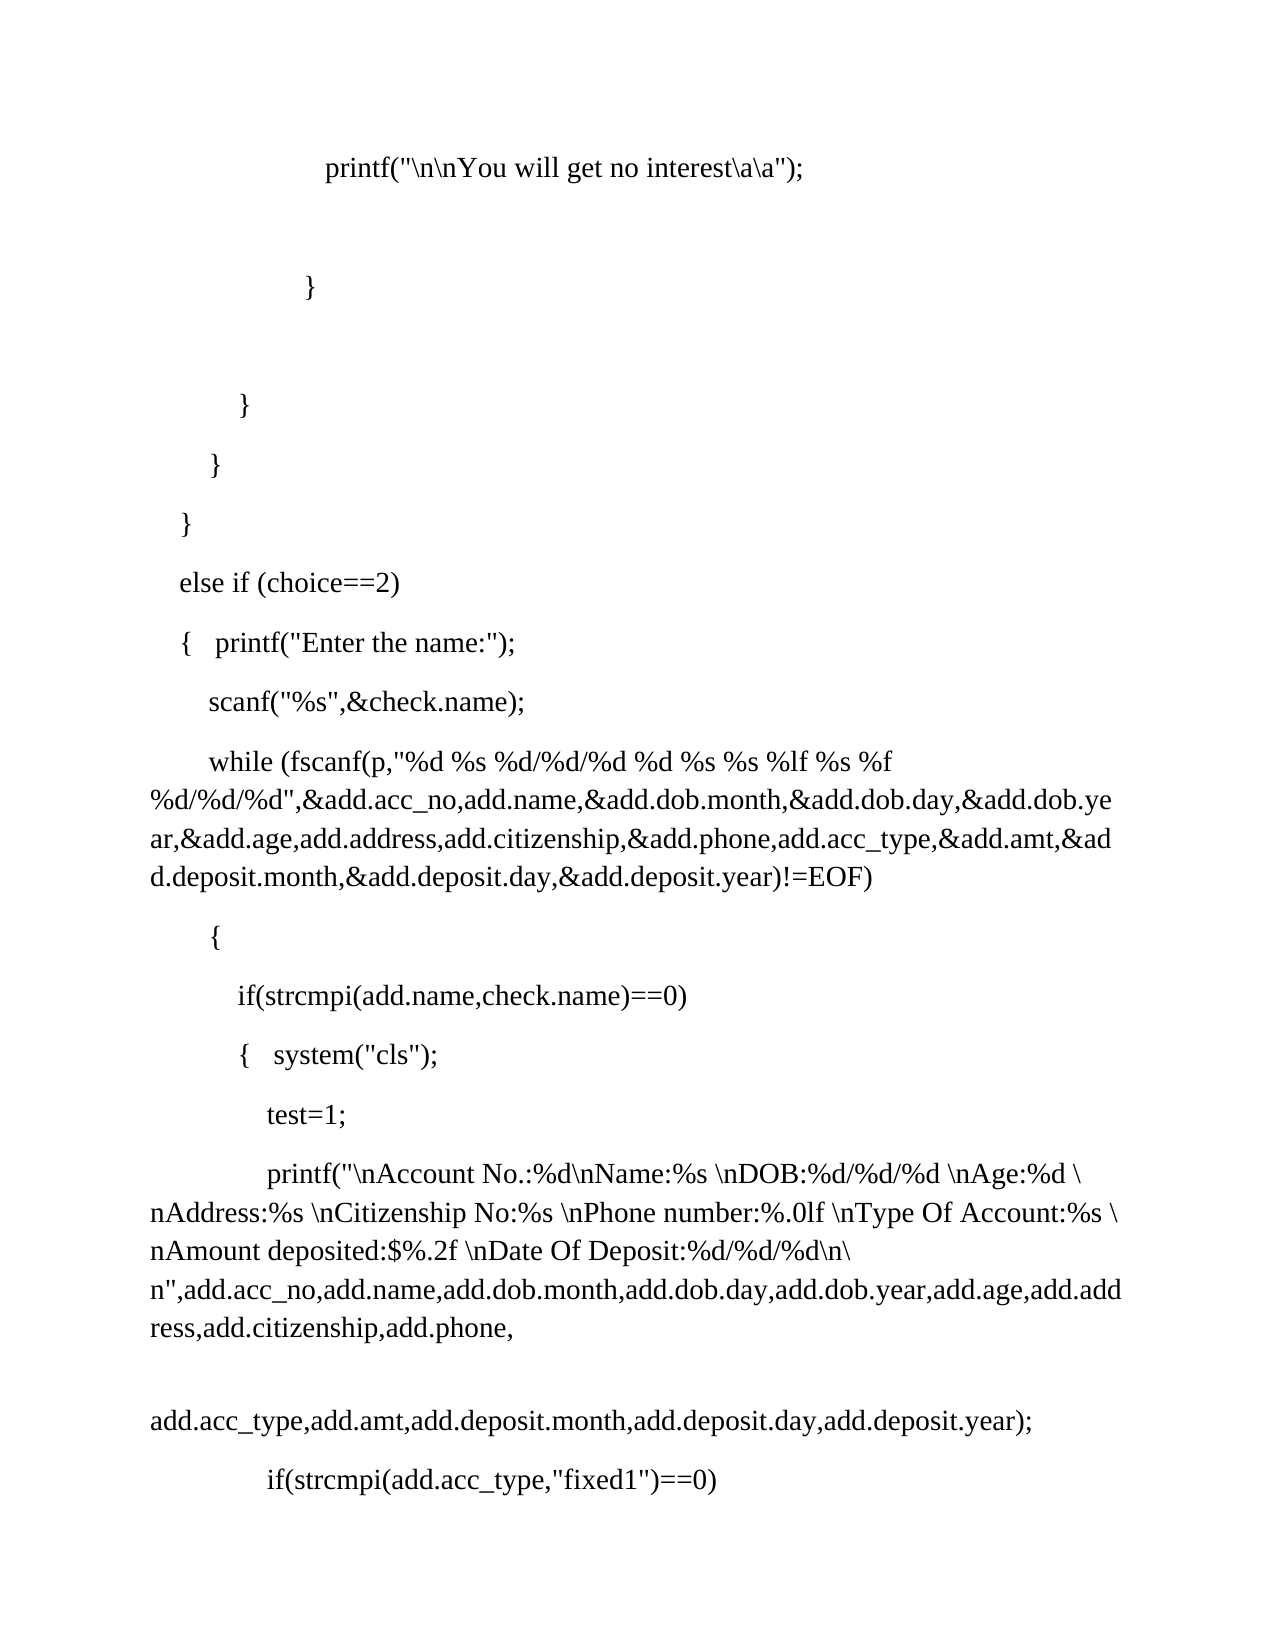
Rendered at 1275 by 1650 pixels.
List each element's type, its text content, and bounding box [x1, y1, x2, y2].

text add.acc_type,add.amt,add.deposit.month,add.deposit.day,add.deposit.year); [150, 1370, 1125, 1436]
text } [150, 387, 1125, 421]
text printf("\nAccount No.:%d\nName:%s \nDOB:%d/%d/%d \nAge:%d \nAddress:%s \nCitizenship No:%s \nPhone number:%.0lf \nType Of Account:%s \nAmount deposited:$%.2f \nDate Of Deposit:%d/%d/%d\n\n",add.acc_no,add.name,add.dob.month,add.dob.day,add.dob.year,add.age,add.address,add.citizenship,add.phone, [150, 1156, 1125, 1344]
text } [150, 447, 1125, 480]
text { printf("Enter the name:"); [150, 625, 1125, 658]
text if(strcmpi(add.acc_type,"fixed1")==0) [150, 1462, 1125, 1496]
text while (fscanf(p,"%d %s %d/%d/%d %d %s %s %lf %s %f %d/%d/%d",&add.acc_no,add.name,&add.dob.month,&add.dob.day,&add.dob.year,&add.age,add.address,add.citizenship,&add.phone,add.acc_type,&add.amt,&add.deposit.month,&add.deposit.day,&add.deposit.year)!=EOF) [150, 744, 1125, 893]
text scanf("%s",&check.name); [150, 684, 1125, 718]
text else if (choice==2) [150, 566, 1125, 599]
text printf("\n\nYou will get no interest\a\a"); [150, 150, 1125, 183]
text } [150, 269, 1125, 302]
text test=1; [150, 1097, 1125, 1130]
text { system("cls"); [150, 1037, 1125, 1071]
text } [150, 506, 1125, 540]
text if(strcmpi(add.name,check.name)==0) [150, 978, 1125, 1012]
text { [150, 919, 1125, 952]
